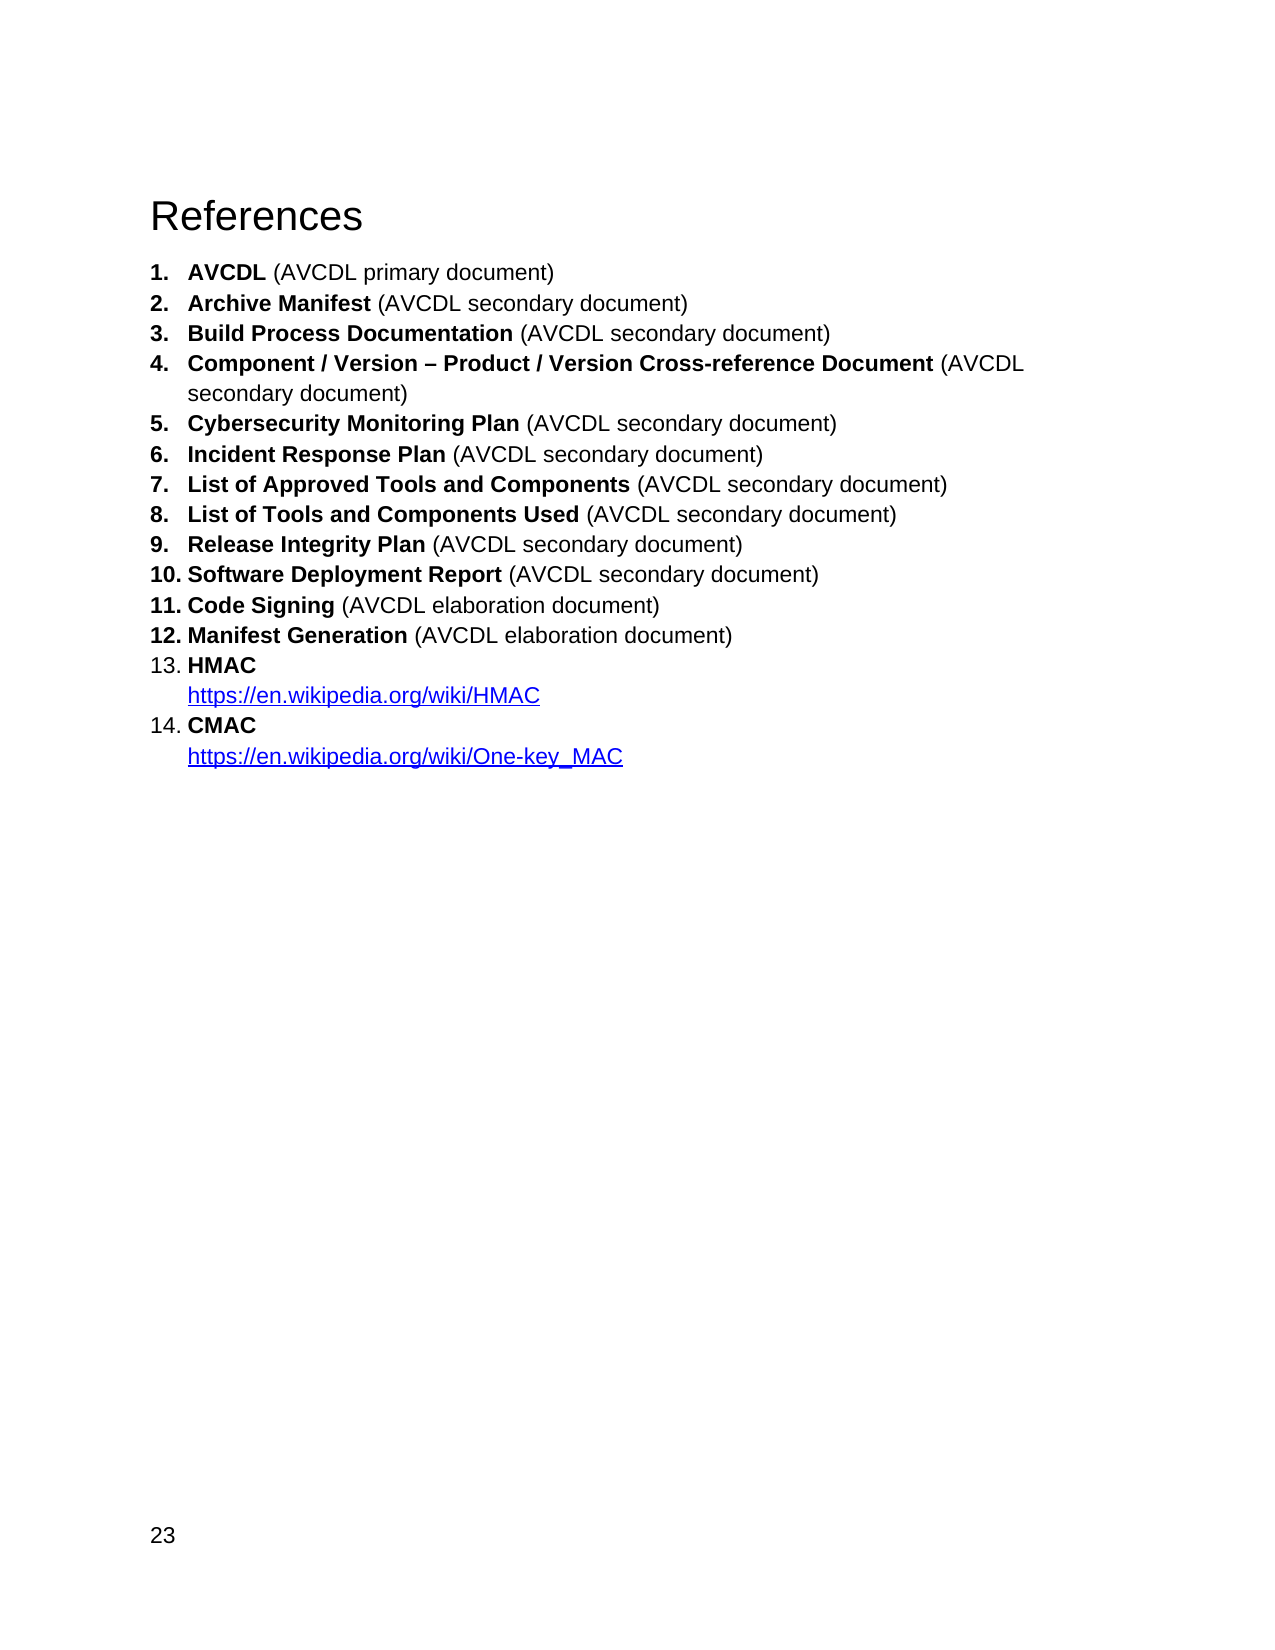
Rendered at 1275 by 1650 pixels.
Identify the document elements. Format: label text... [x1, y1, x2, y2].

list List of Approved Tools and Components (AVCDL secondary document) [150, 471, 1125, 497]
list CMAC https://en.wikipedia.org/wiki/One-key_MAC [150, 712, 1125, 769]
list Cybersecurity Monitoring Plan (AVCDL secondary document) [150, 410, 1125, 437]
list AVCDL (AVCDL primary document) [150, 259, 1125, 286]
list HMAC https://en.wikipedia.org/wiki/HMAC [150, 652, 1125, 708]
list Build Process Documentation (AVCDL secondary document) [150, 320, 1125, 346]
list Incident Response Plan (AVCDL secondary document) [150, 441, 1125, 467]
list Manifest Generation (AVCDL elaboration document) [150, 622, 1125, 648]
list List of Tools and Components Used (AVCDL secondary document) [150, 501, 1125, 527]
list Release Integrity Plan (AVCDL secondary document) [150, 531, 1125, 557]
list Component / Version – Product / Version Cross-reference Document (AVCDL secondary document) [150, 350, 1125, 406]
list Archive Manifest (AVCDL secondary document) [150, 289, 1125, 316]
list Code Signing (AVCDL elaboration document) [150, 592, 1125, 618]
list Software Deployment Report (AVCDL secondary document) [150, 561, 1125, 588]
subtitle References [150, 192, 1125, 239]
